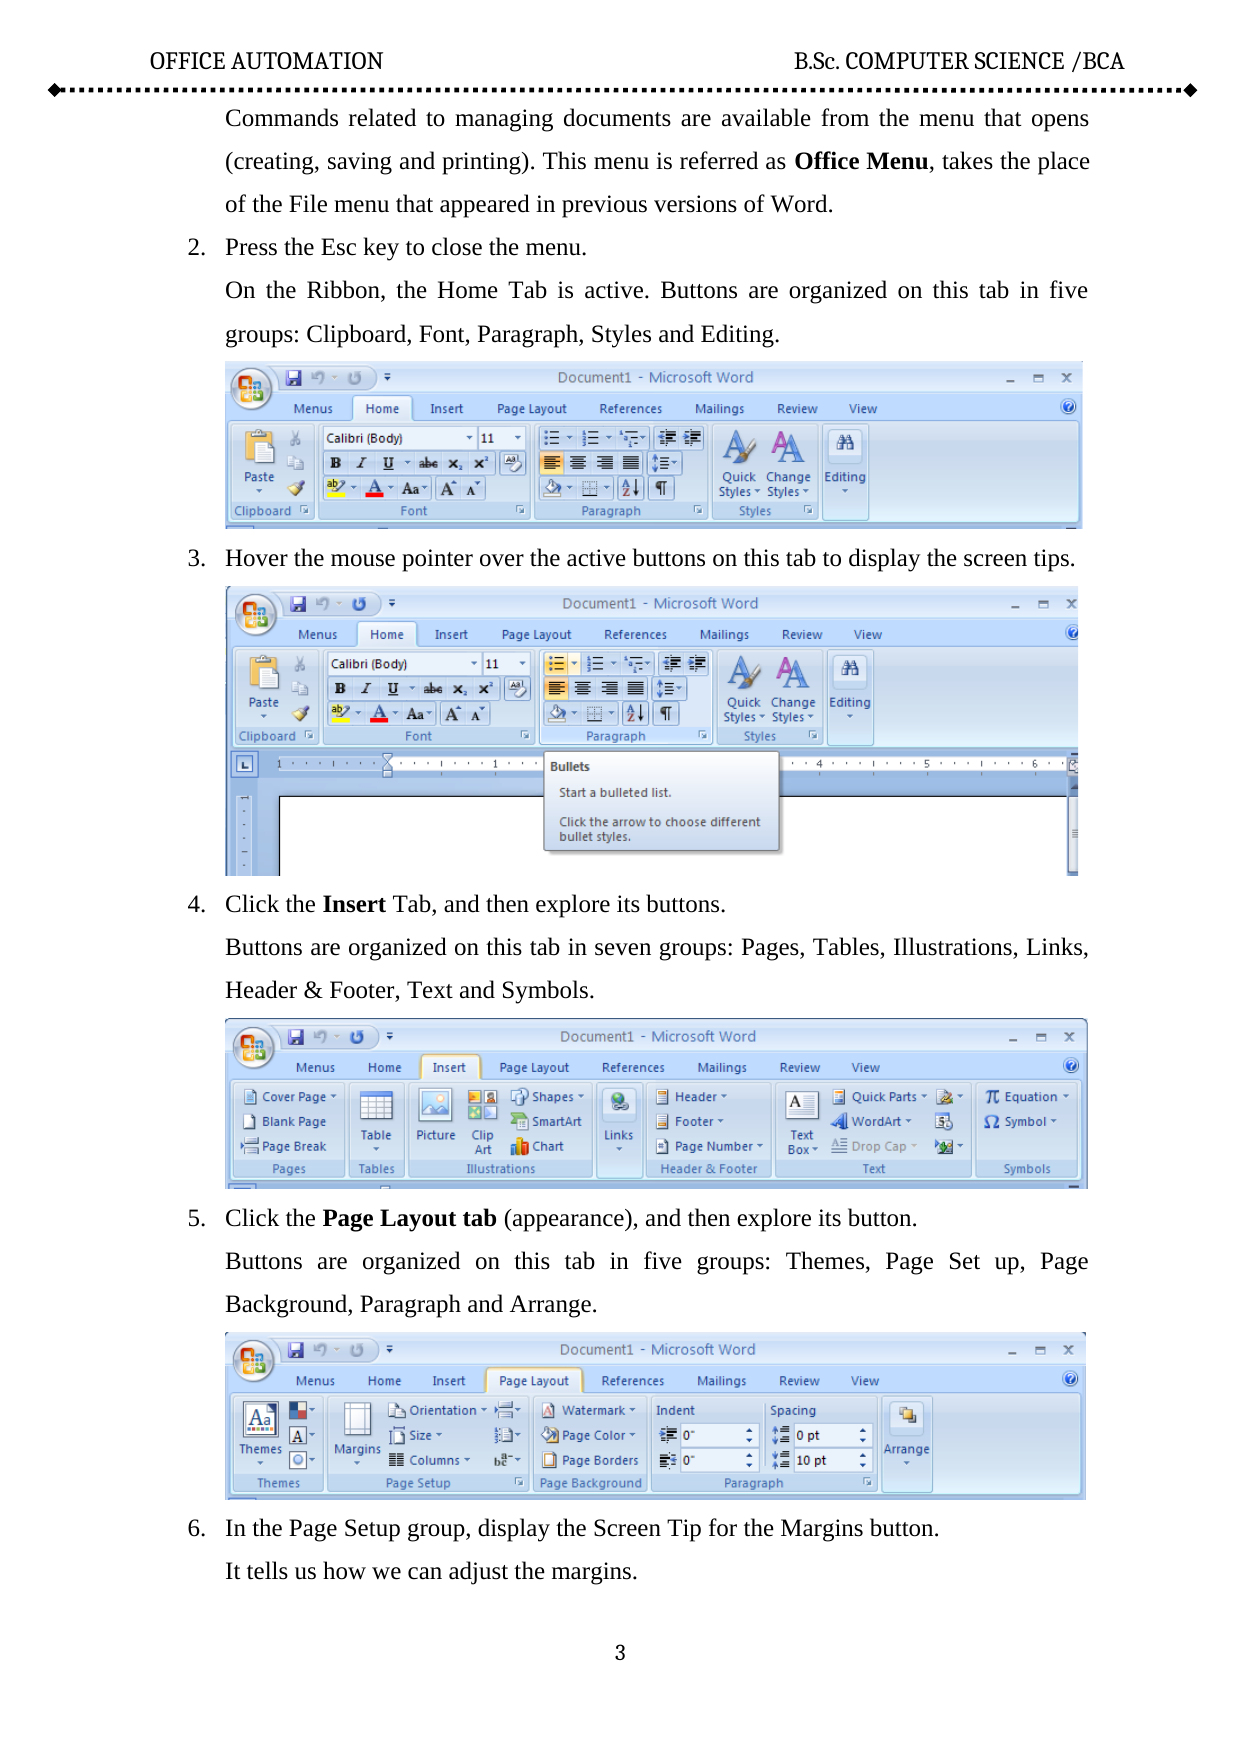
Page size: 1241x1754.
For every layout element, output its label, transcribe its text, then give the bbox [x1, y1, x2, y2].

list Hover the mouse pointer over the active buttons on this tab to display the screen tips. [187, 543, 1090, 572]
list Press the Esc key to close the menu. [187, 232, 1090, 261]
text Commands related to managing documents are available from the menu that opens (creating, saving and printing). This menu is referred as Office Menu, takes the place of the File menu that appeared in previous versions of Word. [225, 103, 1090, 218]
text Buttons are organized on this tab in seven groups: Pages, Tables, Illustrations, Links, Header & Footer, Text and Symbols. [225, 932, 1090, 1004]
text It tells us how we can adjust the margins. [225, 1556, 1090, 1585]
list Click the Page Layout tab (appearance), and then explore its button. [187, 1203, 1090, 1232]
picture [225, 361, 1083, 529]
list Click the Insert Tab, and then explore its buttons. [187, 889, 1090, 918]
text On the Ribbon, the Home Tab is active. Buttons are organized on this tab in five groups: Clipboard, Font, Paragraph, Styles and Editing. [225, 276, 1090, 347]
picture [225, 1332, 1086, 1500]
picture [225, 586, 1079, 876]
text Buttons are organized on this tab in five groups: Themes, Page Set up, Page Background, Paragraph and Arrange. [225, 1246, 1090, 1318]
picture [225, 1018, 1088, 1189]
list In the Page Setup group, display the Screen Tip for the Margins button. [187, 1513, 1090, 1542]
